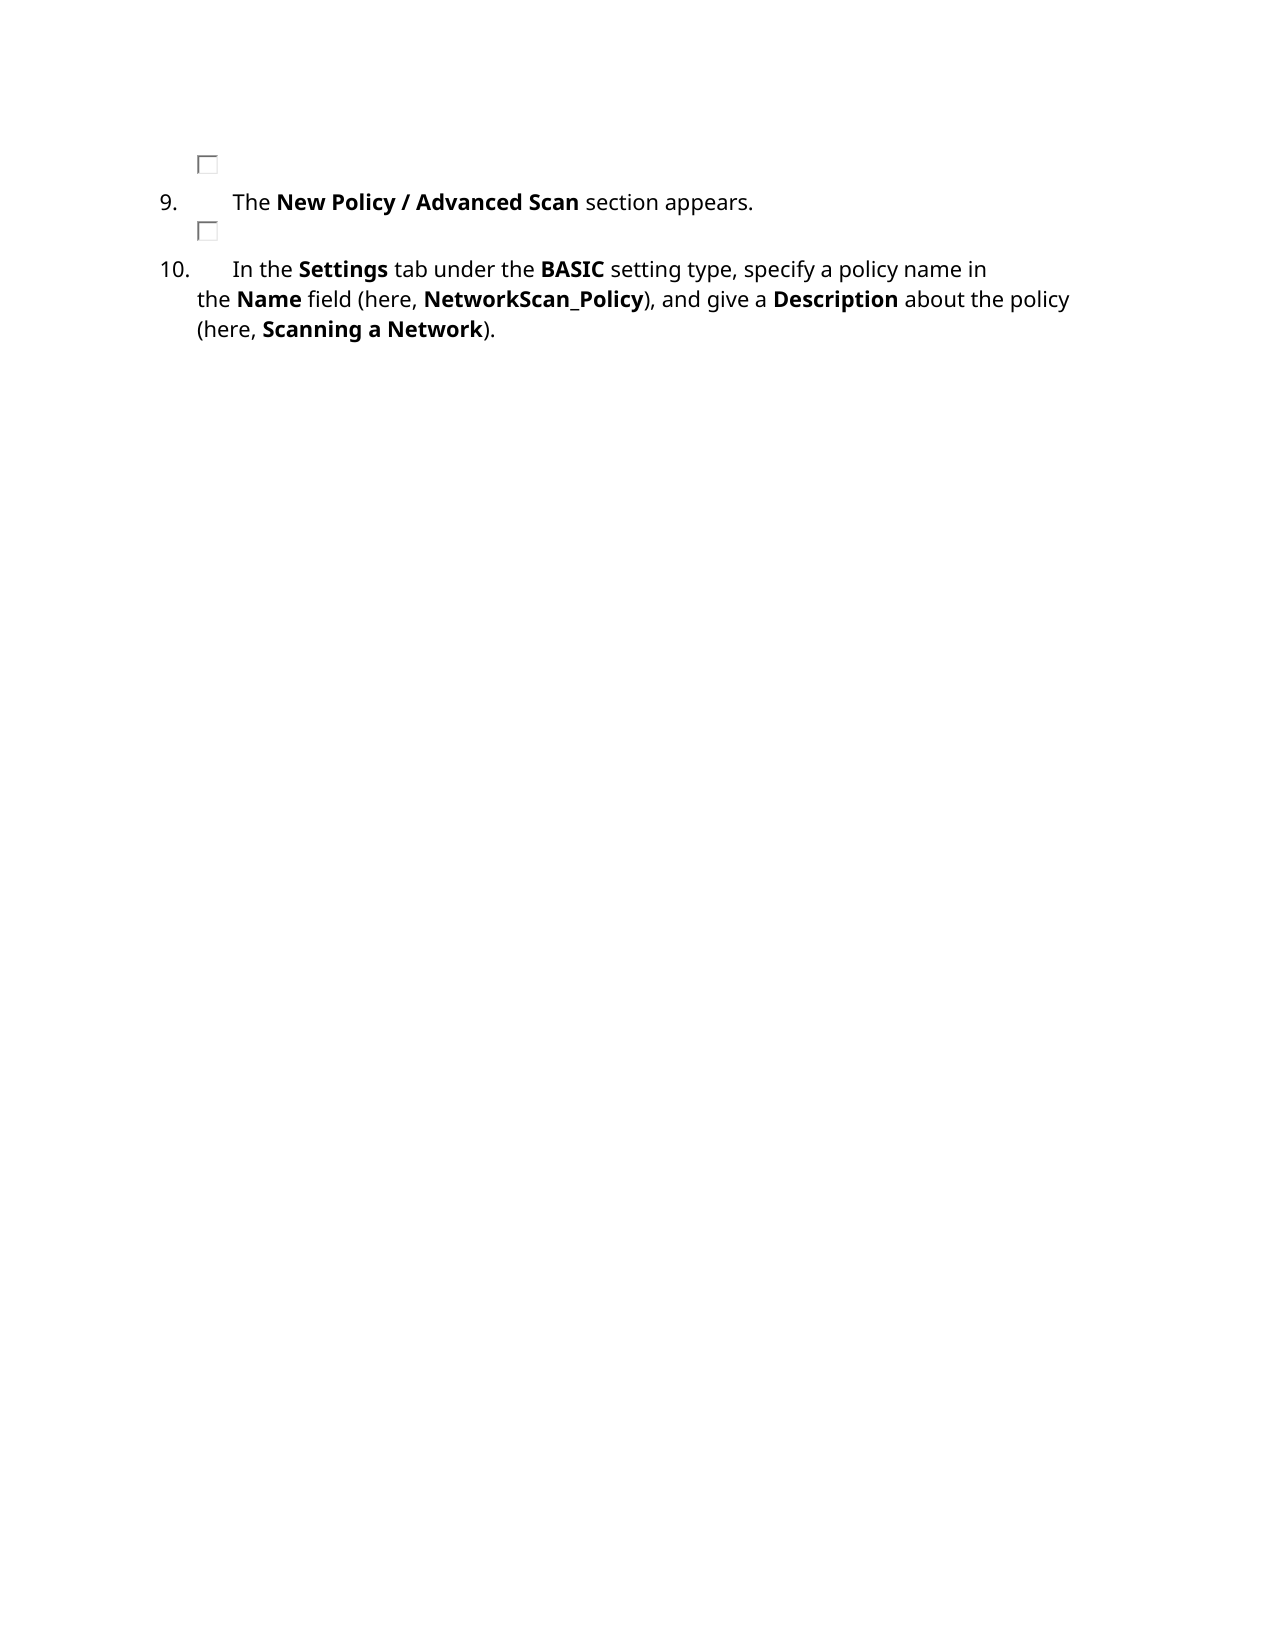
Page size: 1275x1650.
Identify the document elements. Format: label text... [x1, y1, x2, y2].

list In the Settings tab under the BASIC setting type, specify a policy name in the Name field (here, NetworkScan_Policy), and give a Description about the policy (here, Scanning a Network). [159, 217, 1125, 343]
list The New Policy / Advanced Scan section appears. [159, 150, 1125, 217]
